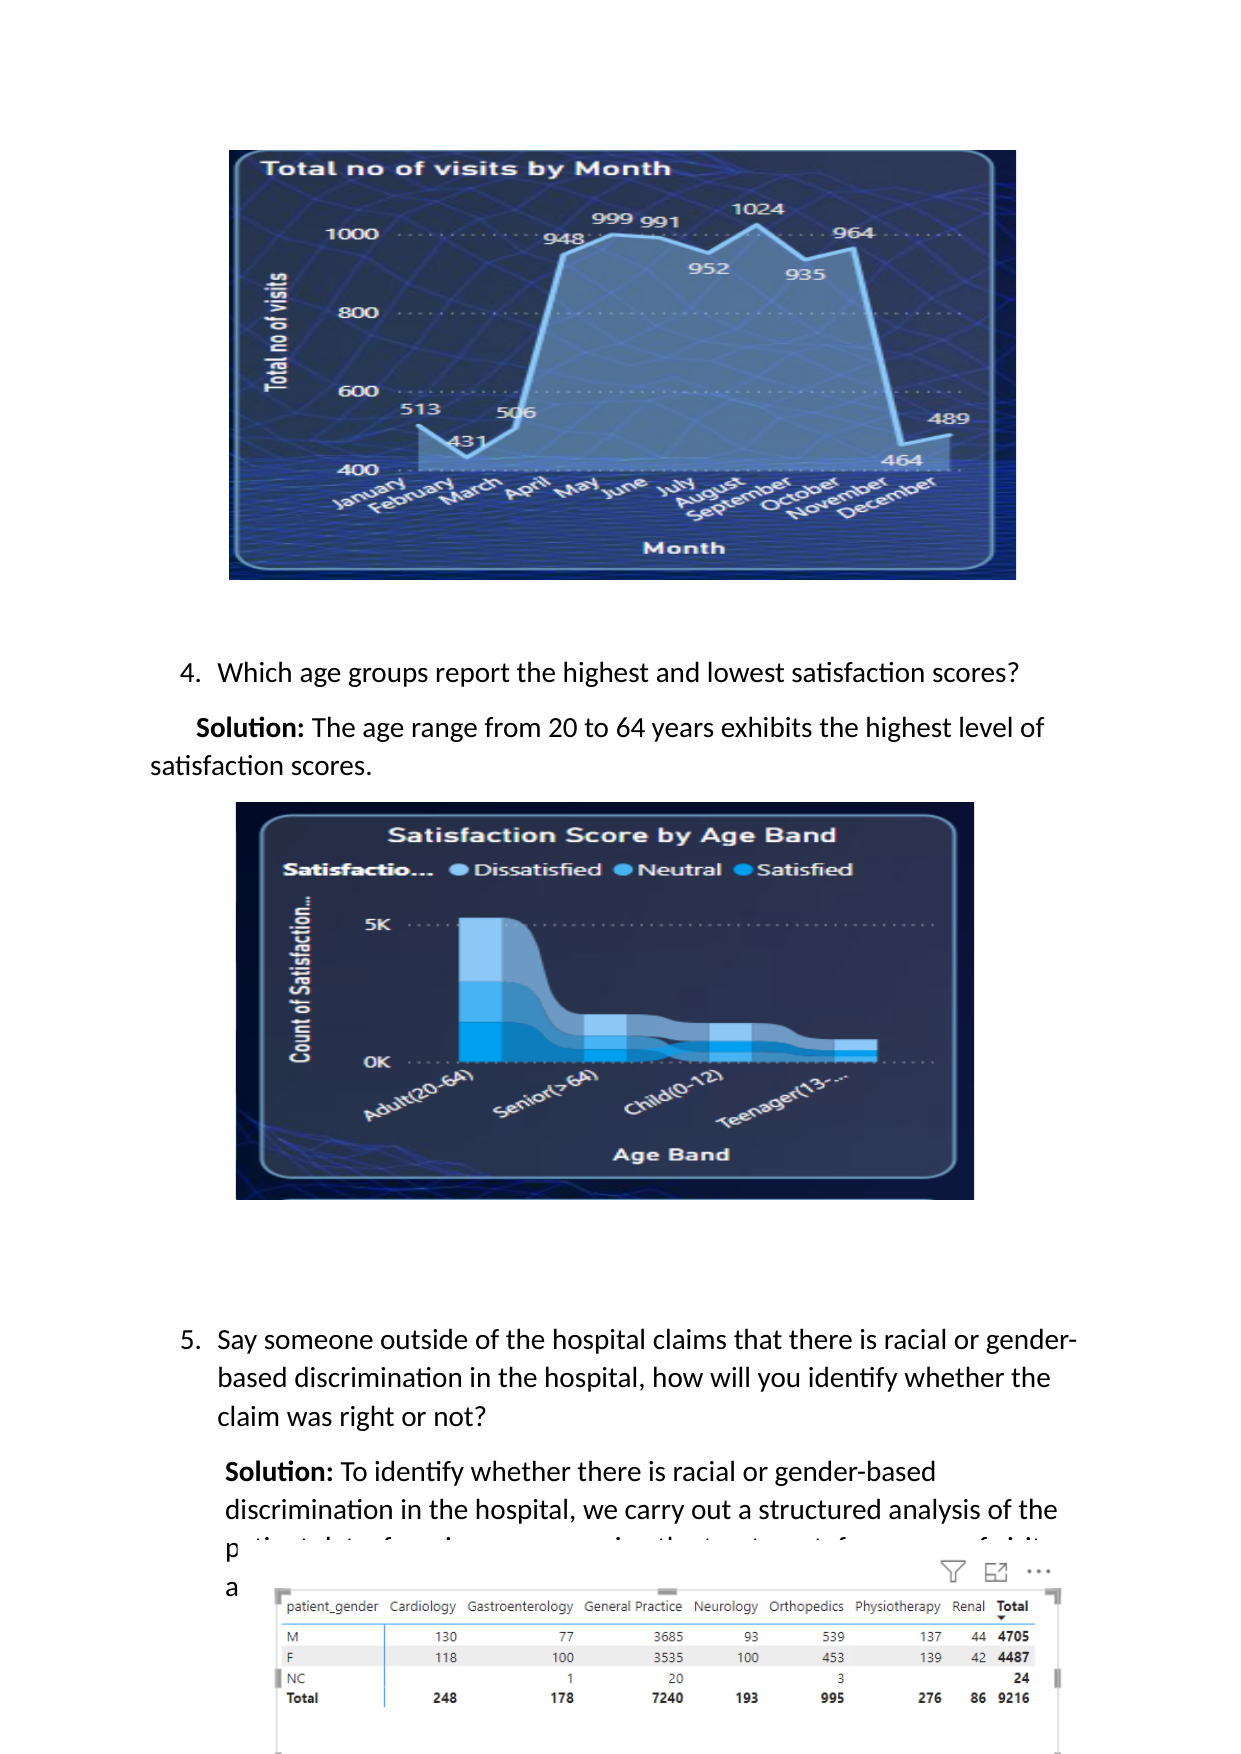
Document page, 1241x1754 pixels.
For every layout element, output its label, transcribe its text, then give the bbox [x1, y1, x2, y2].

list Say someone outside of the hospital claims that there is racial or gender-based discrimination in the hospital, how will you identify whether the claim was right or not? [179, 1321, 1090, 1433]
list Which age groups report the highest and lowest satisfaction scores? [179, 654, 1090, 689]
text Solution: The age range from 20 to 64 years exhibits the highest level of satisfaction scores. [150, 709, 1090, 783]
picture [237, 1540, 1126, 1754]
picture [235, 802, 975, 1200]
text Solution: To identify whether there is racial or gender-based discrimination in the hospital, we carry out a structured analysis of the patient data, focusing on comparing the treatment, frequency of visits, and outcomes across different racial and gender groups. [225, 1453, 1090, 1604]
picture [229, 150, 1017, 580]
